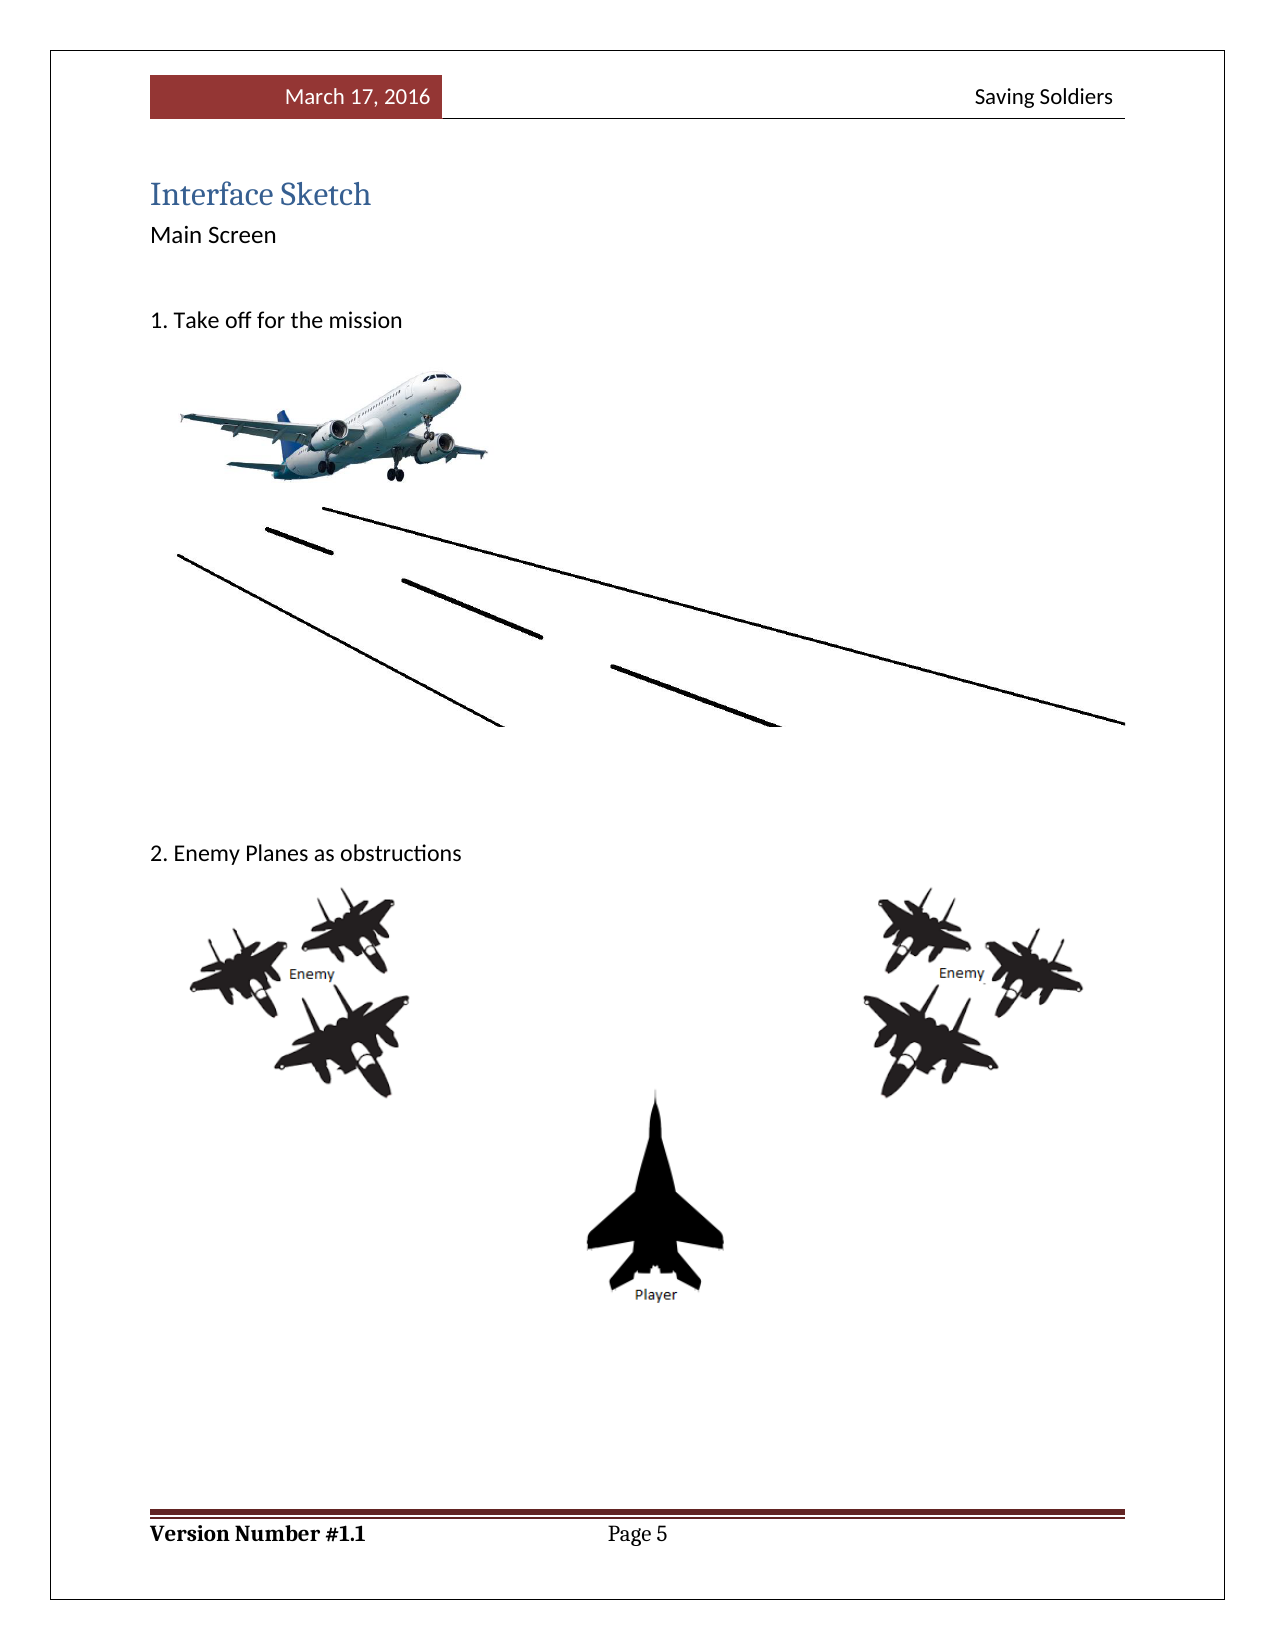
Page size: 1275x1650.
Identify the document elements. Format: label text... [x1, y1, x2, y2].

text 2. Enemy Planes as obstructions [150, 838, 1125, 867]
text Main Screen [150, 219, 1125, 249]
text 1. Take off for the mission [150, 305, 1125, 334]
subtitle Interface Sketch [150, 175, 1125, 213]
